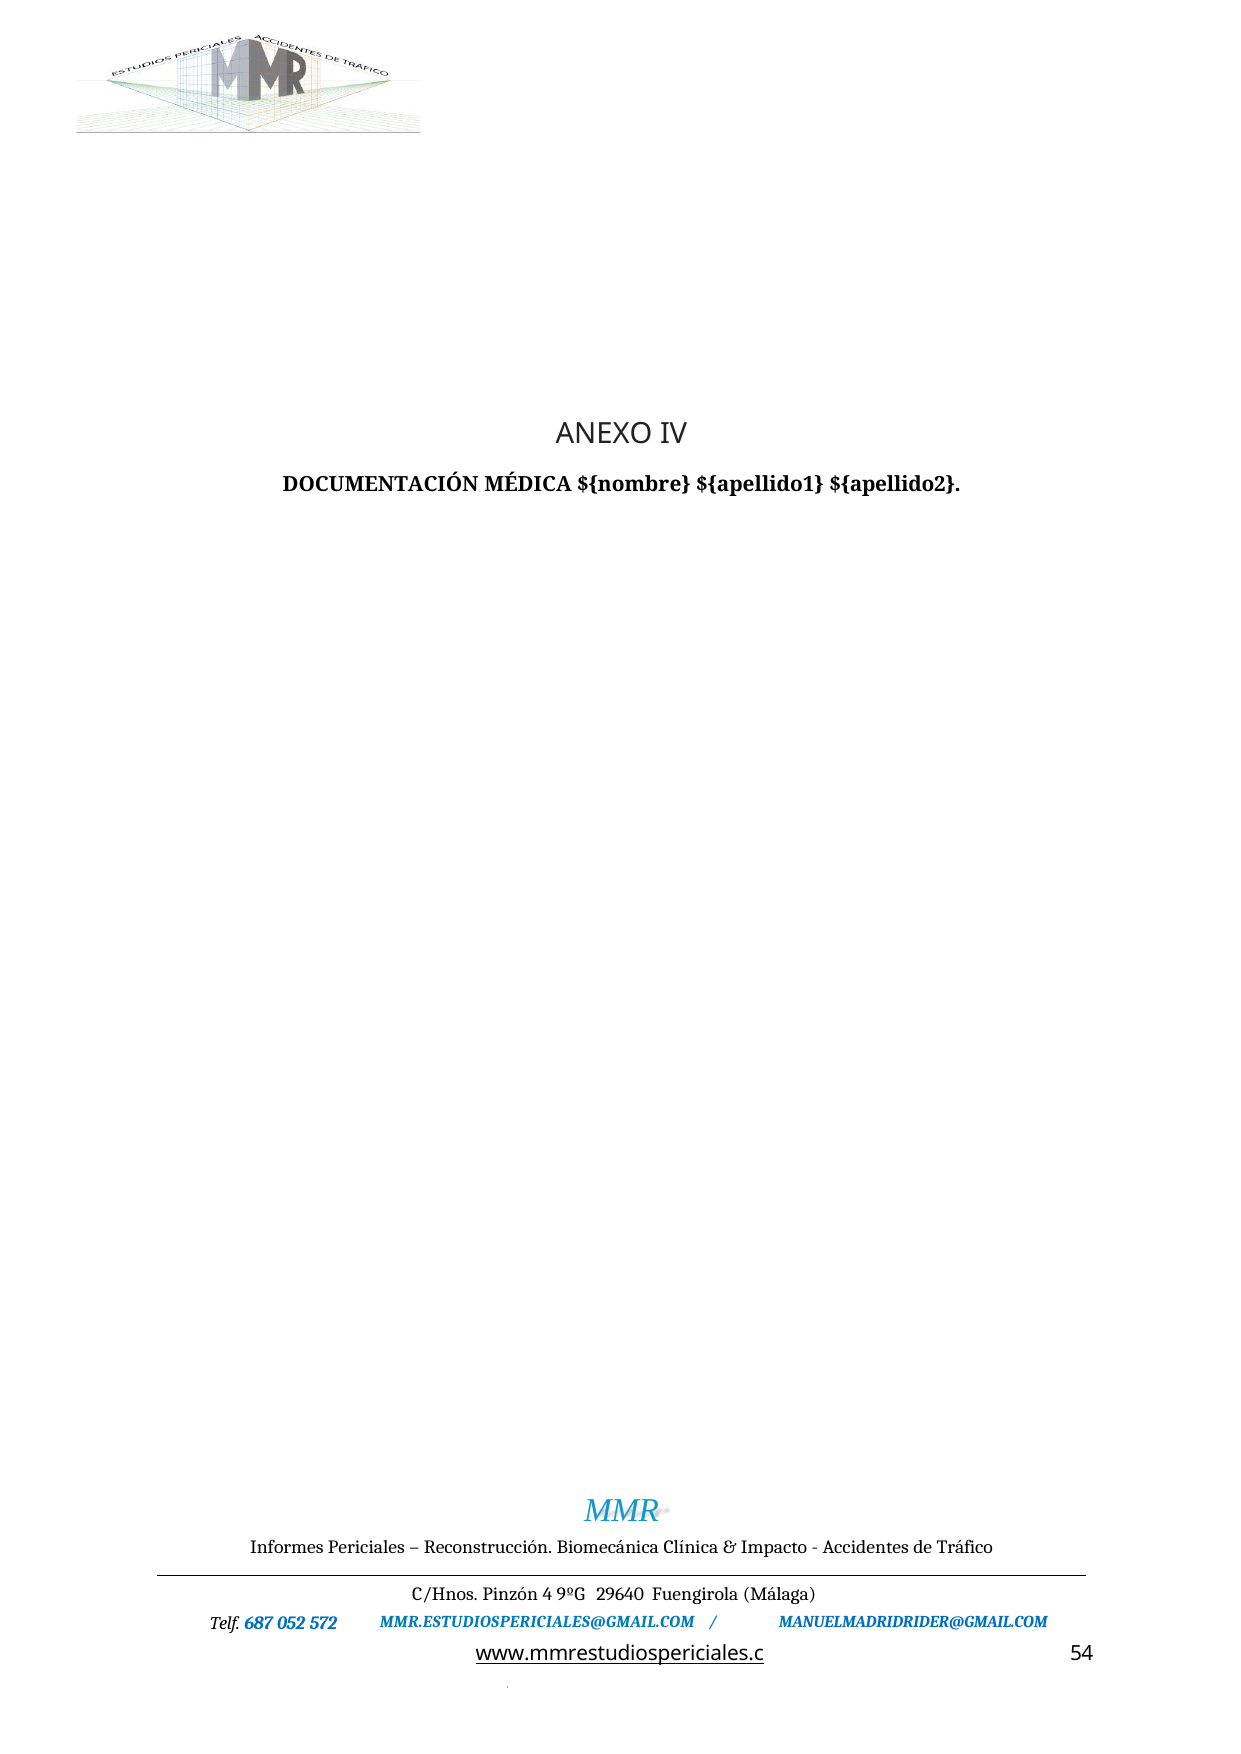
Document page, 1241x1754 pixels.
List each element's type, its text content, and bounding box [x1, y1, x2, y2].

text DOCUMENTACIÓN MÉDICA ${nombre} ${apellido1} ${apellido2}. [134, 469, 1109, 498]
text Informes Periciales – Reconstrucción. Biomecánica Clínica & Impacto - Accidentes de Tráfico [133, 1537, 1109, 1559]
text ANEXO IV [134, 412, 1109, 452]
picture [76, 32, 421, 133]
subtitle MMR [134, 1490, 1109, 1529]
